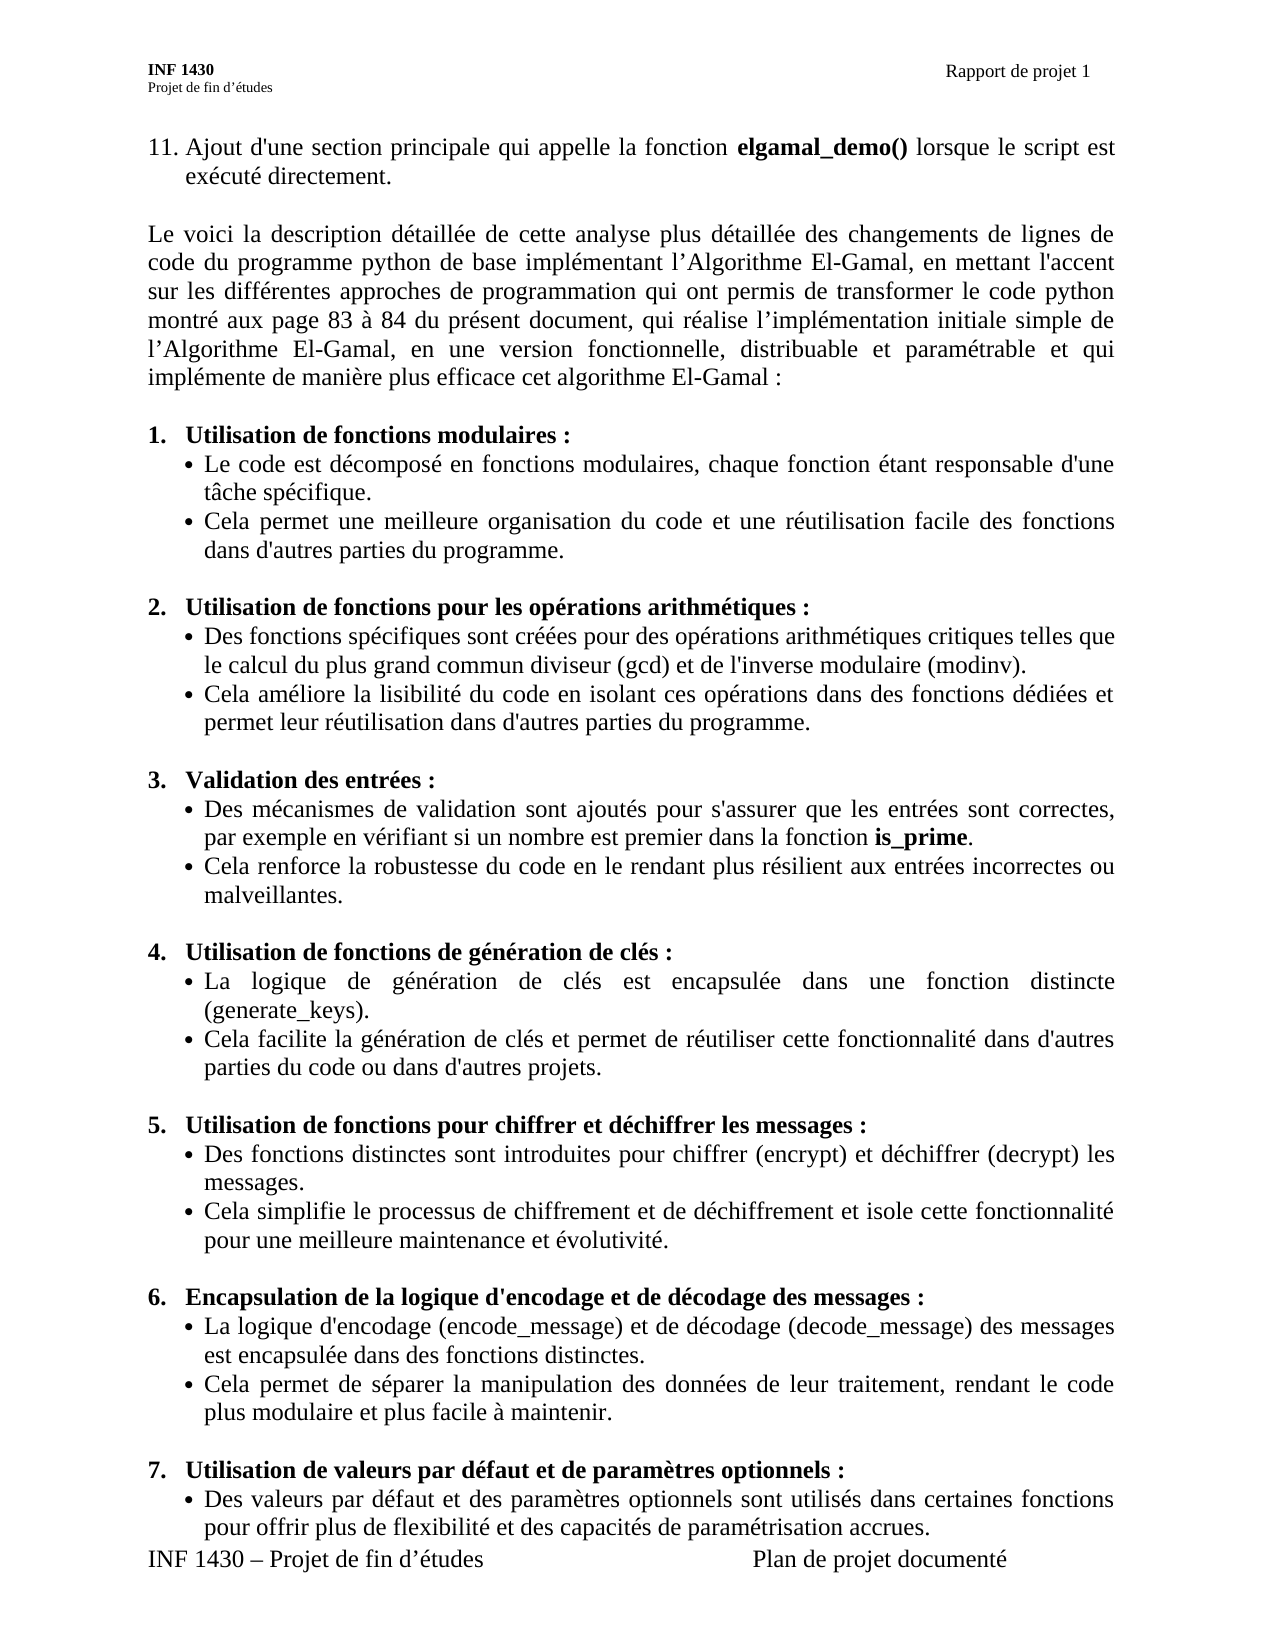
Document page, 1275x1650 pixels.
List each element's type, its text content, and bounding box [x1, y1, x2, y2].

list La logique de génération de clés est encapsulée dans une fonction distincte (generate_keys). [185, 966, 1116, 1024]
list Utilisation de fonctions modulaires : [148, 420, 1116, 449]
list Cela permet une meilleure organisation du code et une réutilisation facile des fonctions dans d'autres parties du programme. [185, 506, 1116, 564]
list Utilisation de fonctions pour les opérations arithmétiques : [148, 592, 1116, 621]
list La logique d'encodage (encode_message) et de décodage (decode_message) des messages est encapsulée dans des fonctions distinctes. [185, 1311, 1116, 1369]
list Des mécanismes de validation sont ajoutés pour s'assurer que les entrées sont correctes, par exemple en vérifiant si un nombre est premier dans la fonction is_prime. [185, 794, 1116, 851]
list Ajout d'une section principale qui appelle la fonction elgamal_demo() lorsque le script est exécuté directement. [148, 132, 1116, 190]
list Cela facilite la génération de clés et permet de réutiliser cette fonctionnalité dans d'autres parties du code ou dans d'autres projets. [185, 1024, 1116, 1081]
text Le voici la description détaillée de cette analyse plus détaillée des changements de lignes de code du programme python de base implémentant l’Algorithme El-Gamal, en mettant l'accent sur les différentes approches de programmation qui ont permis de transformer le code python montré aux page 83 à 84 du présent document, qui réalise l’implémentation initiale simple de l’Algorithme El-Gamal, en une version fonctionnelle, distribuable et paramétrable et qui implémente de manière plus efficace cet algorithme El-Gamal : [148, 219, 1116, 391]
list Cela permet de séparer la manipulation des données de leur traitement, rendant le code plus modulaire et plus facile à maintenir. [185, 1369, 1116, 1426]
list Des valeurs par défaut et des paramètres optionnels sont utilisés dans certaines fonctions pour offrir plus de flexibilité et des capacités de paramétrisation accrues. [185, 1484, 1116, 1541]
list Cela simplifie le processus de chiffrement et de déchiffrement et isole cette fonctionnalité pour une meilleure maintenance et évolutivité. [185, 1196, 1116, 1254]
list Cela améliore la lisibilité du code en isolant ces opérations dans des fonctions dédiées et permet leur réutilisation dans d'autres parties du programme. [185, 679, 1116, 736]
list Des fonctions distinctes sont introduites pour chiffrer (encrypt) et déchiffrer (decrypt) les messages. [185, 1139, 1116, 1196]
list Des fonctions spécifiques sont créées pour des opérations arithmétiques critiques telles que le calcul du plus grand commun diviseur (gcd) et de l'inverse modulaire (modinv). [185, 621, 1116, 679]
list Le code est décomposé en fonctions modulaires, chaque fonction étant responsable d'une tâche spécifique. [185, 449, 1116, 506]
list Cela renforce la robustesse du code en le rendant plus résilient aux entrées incorrectes ou malveillantes. [185, 851, 1116, 909]
list Utilisation de fonctions pour chiffrer et déchiffrer les messages : [148, 1110, 1116, 1139]
list Validation des entrées : [148, 765, 1116, 794]
list Encapsulation de la logique d'encodage et de décodage des messages : [148, 1282, 1116, 1311]
list Utilisation de fonctions de génération de clés : [148, 937, 1116, 966]
list Utilisation de valeurs par défaut et de paramètres optionnels : [148, 1455, 1116, 1484]
